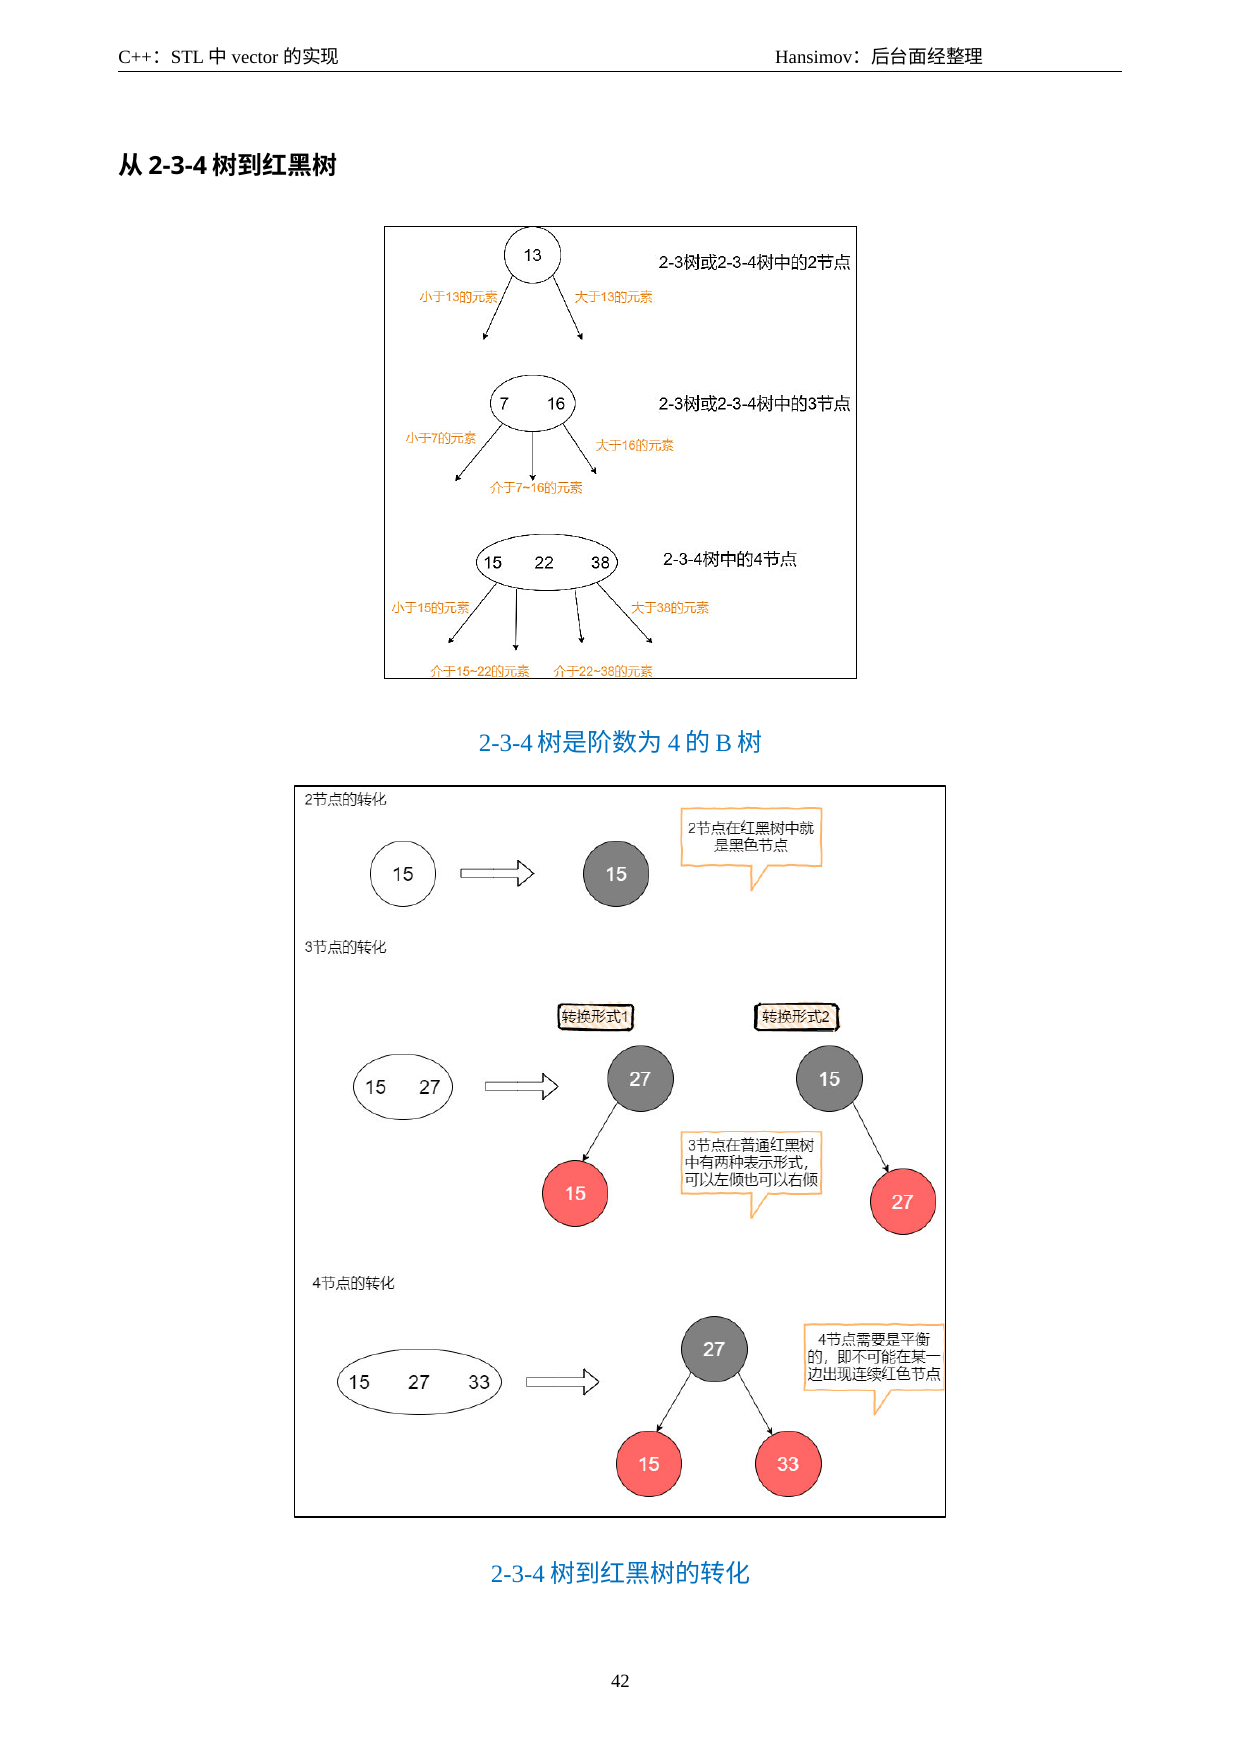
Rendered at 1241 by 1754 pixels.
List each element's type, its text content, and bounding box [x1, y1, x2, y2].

subtitle 从2-3-4树到红黑树 [118, 130, 1097, 198]
picture [385, 227, 856, 678]
text 2-3-4树到红黑树的转化 [118, 1538, 1122, 1606]
text 2-3-4树是阶数为4的B树 [118, 706, 1122, 774]
picture [295, 787, 945, 1516]
